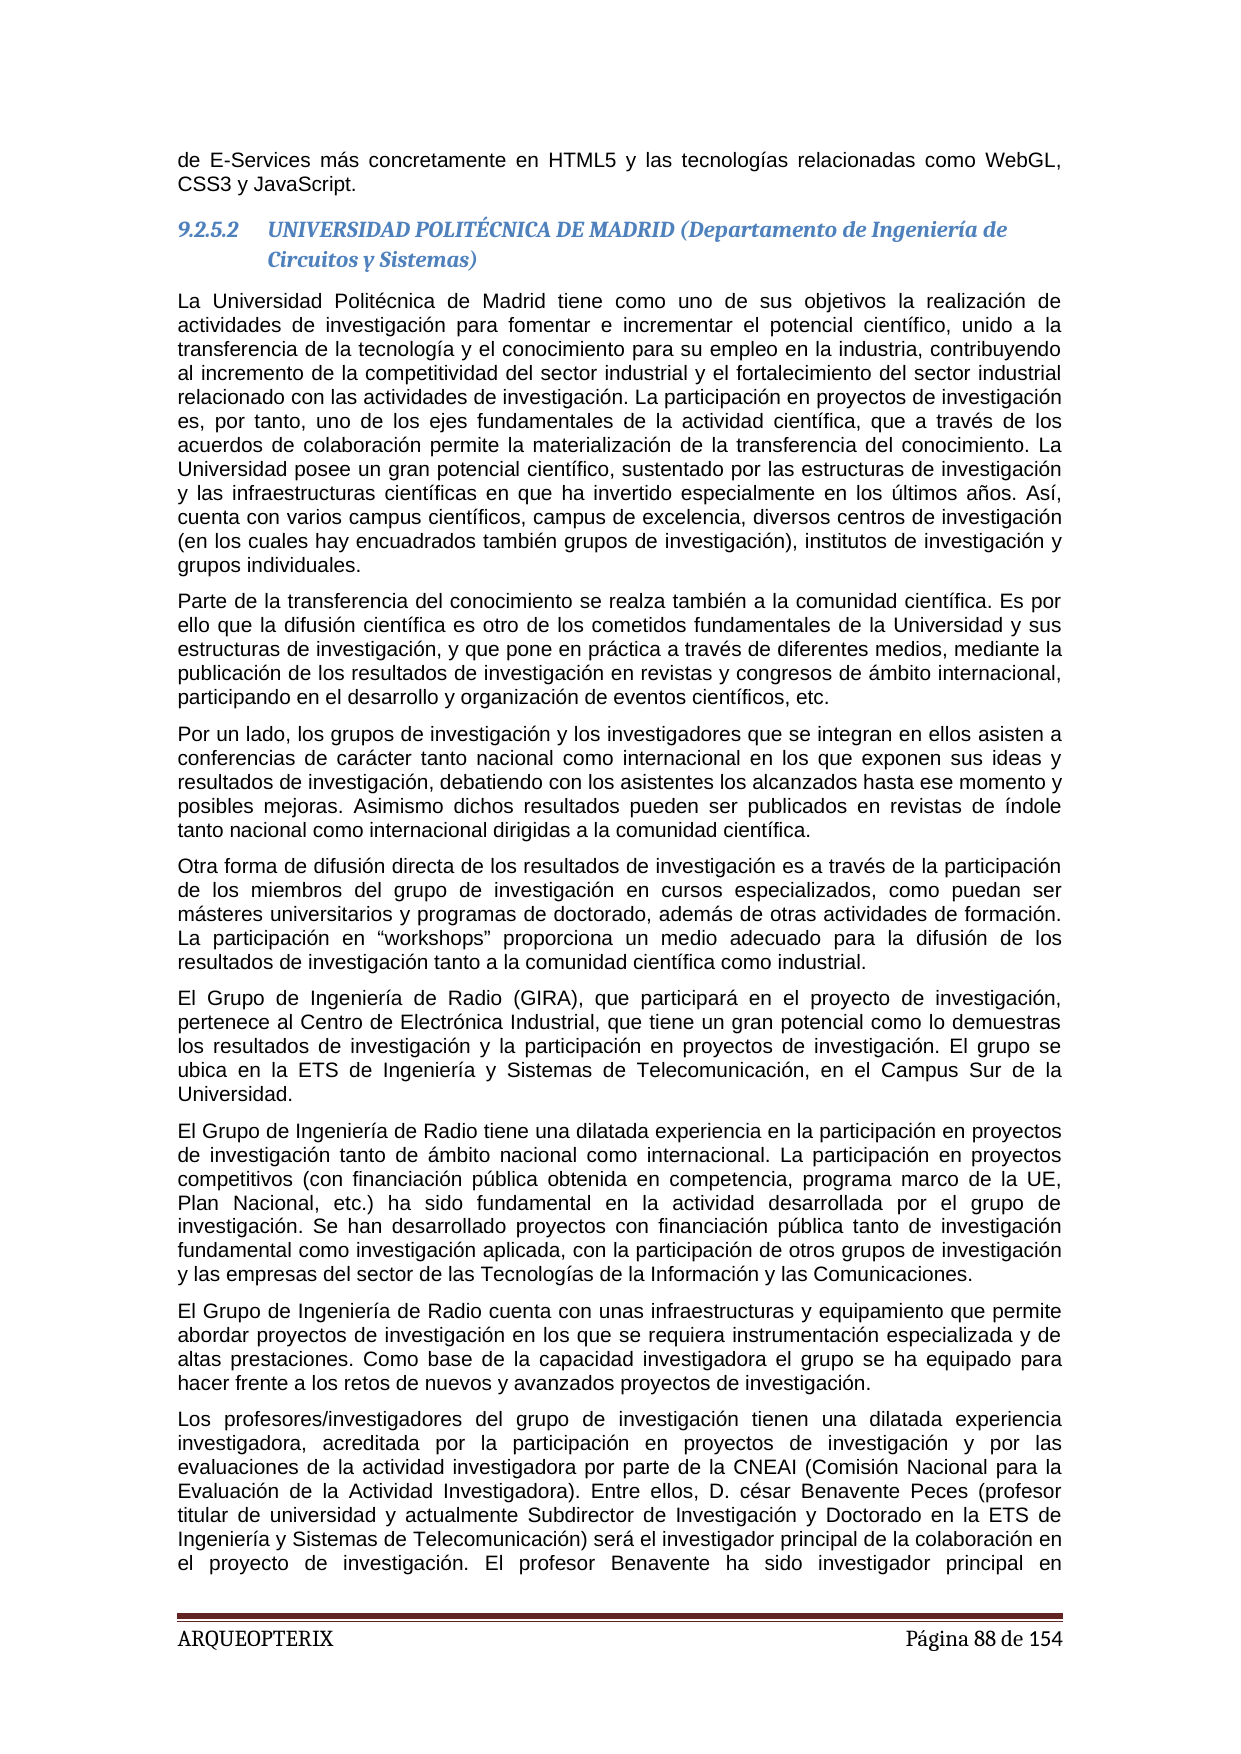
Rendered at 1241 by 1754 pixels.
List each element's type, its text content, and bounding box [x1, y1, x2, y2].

text Otra forma de difusión directa de los resultados de investigación es a través de la participación de los miembros del grupo de investigación en cursos especializados, como puedan ser másteres universitarios y programas de doctorado, además de otras actividades de formación. La participación en “workshops” proporciona un medio adecuado para la difusión de los resultados de investigación tanto a la comunidad científica como industrial. [177, 854, 1063, 974]
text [177, 148, 1063, 196]
subtitle UNIVERSIDAD POLITÉCNICA DE MADRID (Departamento de Ingeniería de Circuitos y Sistemas) [177, 216, 1063, 273]
text La Universidad Politécnica de Madrid tiene como uno de sus objetivos la realización de actividades de investigación para fomentar e incrementar el potencial científico, unido a la transferencia de la tecnología y el conocimiento para su empleo en la industria, contribuyendo al incremento de la competitividad del sector industrial y el fortalecimiento del sector industrial relacionado con las actividades de investigación. La participación en proyectos de investigación es, por tanto, uno de los ejes fundamentales de la actividad científica, que a través de los acuerdos de colaboración permite la materialización de la transferencia del conocimiento. La Universidad posee un gran potencial científico, sustentado por las estructuras de investigación y las infraestructuras científicas en que ha invertido especialmente en los últimos años. Así, cuenta con varios campus científicos, campus de excelencia, diversos centros de investigación (en los cuales hay encuadrados también grupos de investigación), institutos de investigación y grupos individuales. [177, 289, 1063, 577]
text El Grupo de Ingeniería de Radio cuenta con unas infraestructuras y equipamiento que permite abordar proyectos de investigación en los que se requiera instrumentación especializada y de altas prestaciones. Como base de la capacidad investigadora el grupo se ha equipado para hacer frente a los retos de nuevos y avanzados proyectos de investigación. [177, 1299, 1063, 1394]
text El Grupo de Ingeniería de Radio (GIRA), que participará en el proyecto de investigación, pertenece al Centro de Electrónica Industrial, que tiene un gran potencial como lo demuestras los resultados de investigación y la participación en proyectos de investigación. El grupo se ubica en la ETS de Ingeniería y Sistemas de Telecomunicación, en el Campus Sur de la Universidad. [177, 986, 1063, 1106]
text Por un lado, los grupos de investigación y los investigadores que se integran en ellos asisten a conferencias de carácter tanto nacional como internacional en los que exponen sus ideas y resultados de investigación, debatiendo con los asistentes los alcanzados hasta ese momento y posibles mejoras. Asimismo dichos resultados pueden ser publicados en revistas de índole tanto nacional como internacional dirigidas a la comunidad científica. [177, 722, 1063, 841]
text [177, 1407, 1063, 1575]
text Parte de la transferencia del conocimiento se realza también a la comunidad científica. Es por ello que la difusión científica es otro de los cometidos fundamentales de la Universidad y sus estructuras de investigación, y que pone en práctica a través de diferentes medios, mediante la publicación de los resultados de investigación en revistas y congresos de ámbito internacional, participando en el desarrollo y organización de eventos científicos, etc. [177, 589, 1063, 709]
text El Grupo de Ingeniería de Radio tiene una dilatada experiencia en la participación en proyectos de investigación tanto de ámbito nacional como internacional. La participación en proyectos competitivos (con financiación pública obtenida en competencia, programa marco de la UE, Plan Nacional, etc.) ha sido fundamental en la actividad desarrollada por el grupo de investigación. Se han desarrollado proyectos con financiación pública tanto de investigación fundamental como investigación aplicada, con la participación de otros grupos de investigación y las empresas del sector de las Tecnologías de la Información y las Comunicaciones. [177, 1118, 1063, 1286]
